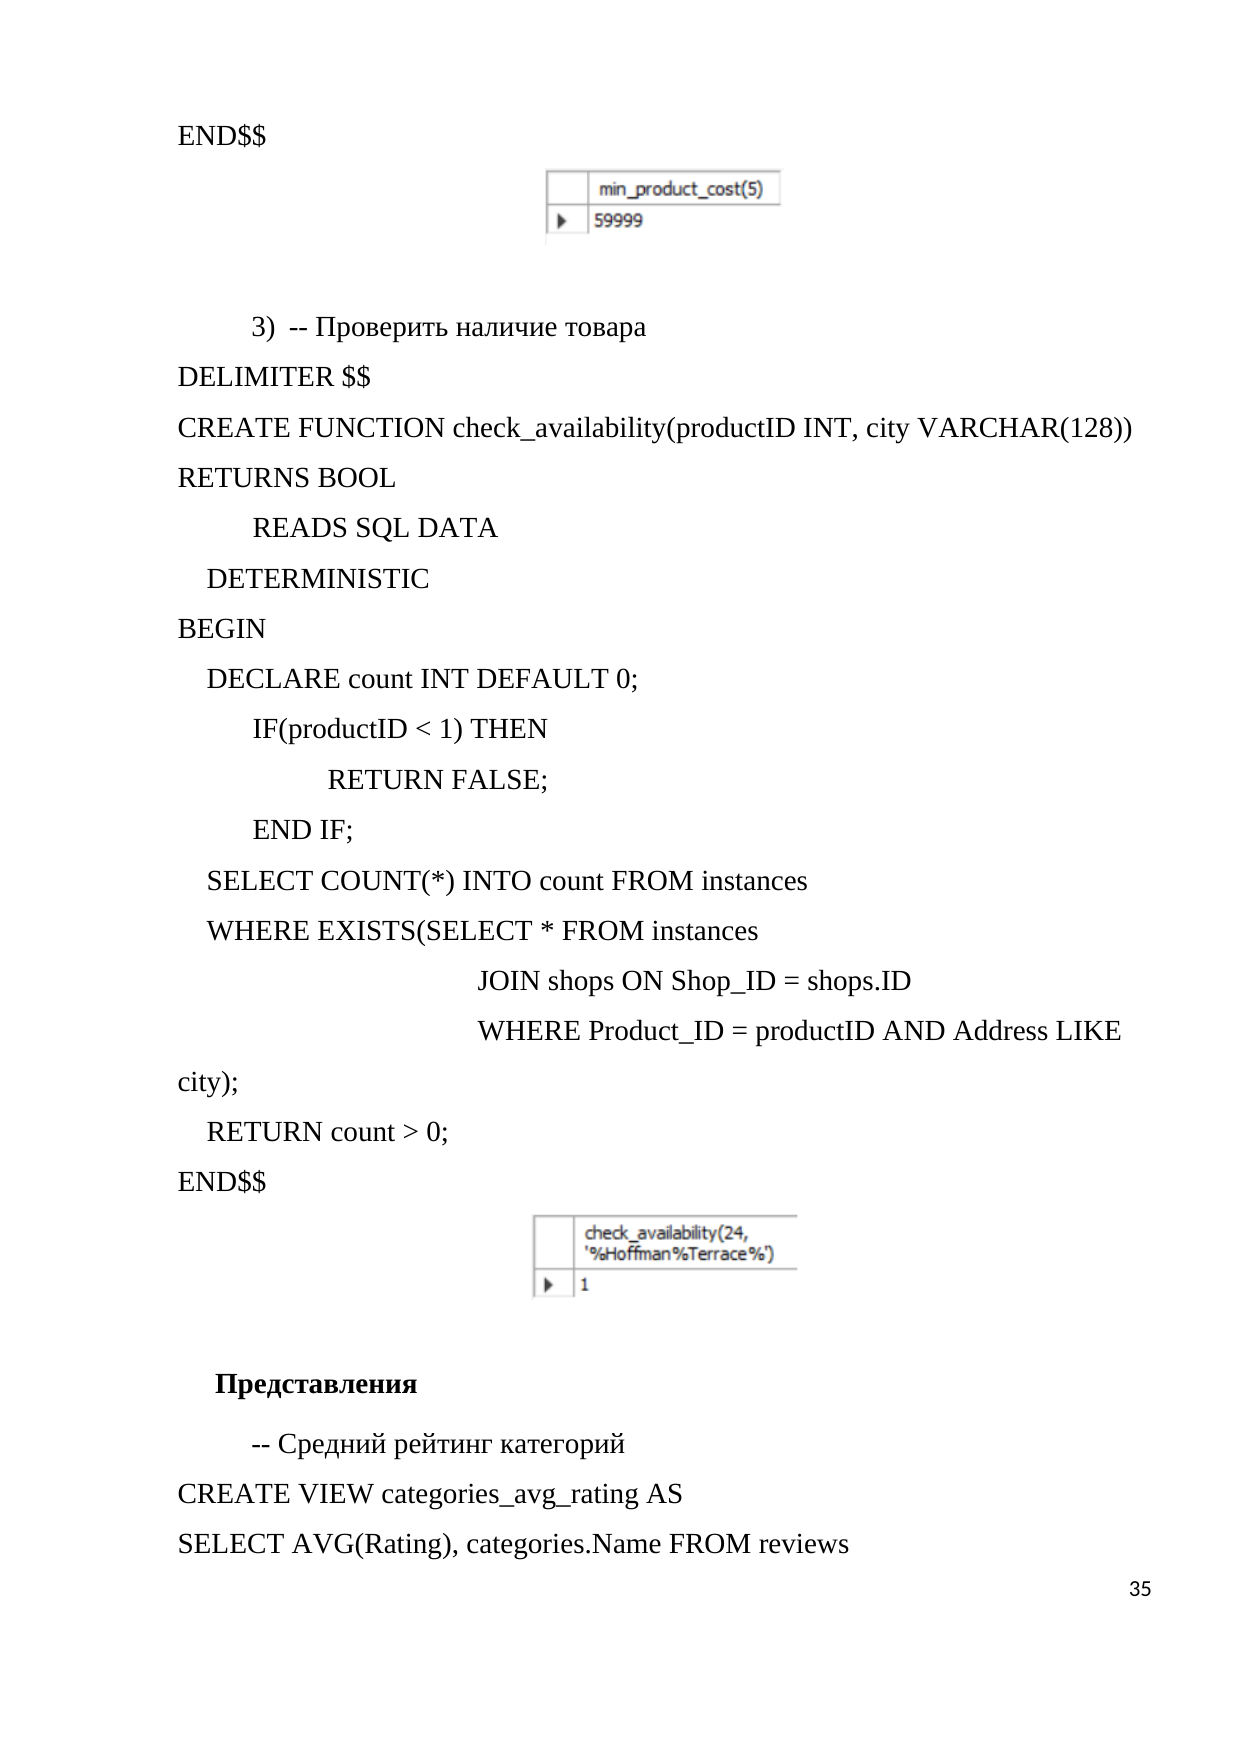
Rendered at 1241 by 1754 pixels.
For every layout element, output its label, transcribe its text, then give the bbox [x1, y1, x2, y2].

text WHERE Product_ID = productID AND Address LIKE city); [177, 1013, 1152, 1097]
text DECLARE count INT DEFAULT 0; [177, 661, 1152, 695]
text RETURNS BOOL [177, 460, 1152, 494]
text READS SQL DATA [177, 510, 1152, 544]
text IF(productID < 1) THEN [177, 712, 1152, 745]
text JOIN shops ON Shop_ID = shops.ID [177, 963, 1152, 997]
picture [545, 168, 784, 245]
text CREATE VIEW categories_avg_rating AS [177, 1476, 1152, 1510]
text END$$ [177, 1164, 1152, 1198]
text DETERMINISTIC [177, 561, 1152, 594]
text -- Средний рейтинг категорий [177, 1426, 1152, 1459]
text RETURN FALSE; [177, 762, 1152, 796]
text BEGIN [177, 611, 1152, 644]
text DELIMITER $$ [177, 359, 1152, 393]
list -- Проверить наличие товара [251, 309, 1152, 343]
text RETURN count > 0; [177, 1114, 1152, 1148]
text Представления [215, 1367, 1152, 1400]
text SELECT COUNT(*) INTO count FROM instances [177, 863, 1152, 896]
text CREATE FUNCTION check_availability(productID INT, city VARCHAR(128)) [177, 410, 1152, 443]
text END IF; [177, 812, 1152, 846]
picture [531, 1214, 798, 1300]
text END$$ [177, 118, 1152, 152]
text WHERE EXISTS(SELECT * FROM instances [177, 913, 1152, 946]
text SELECT AVG(Rating), categories.Name FROM reviews [177, 1527, 1152, 1560]
